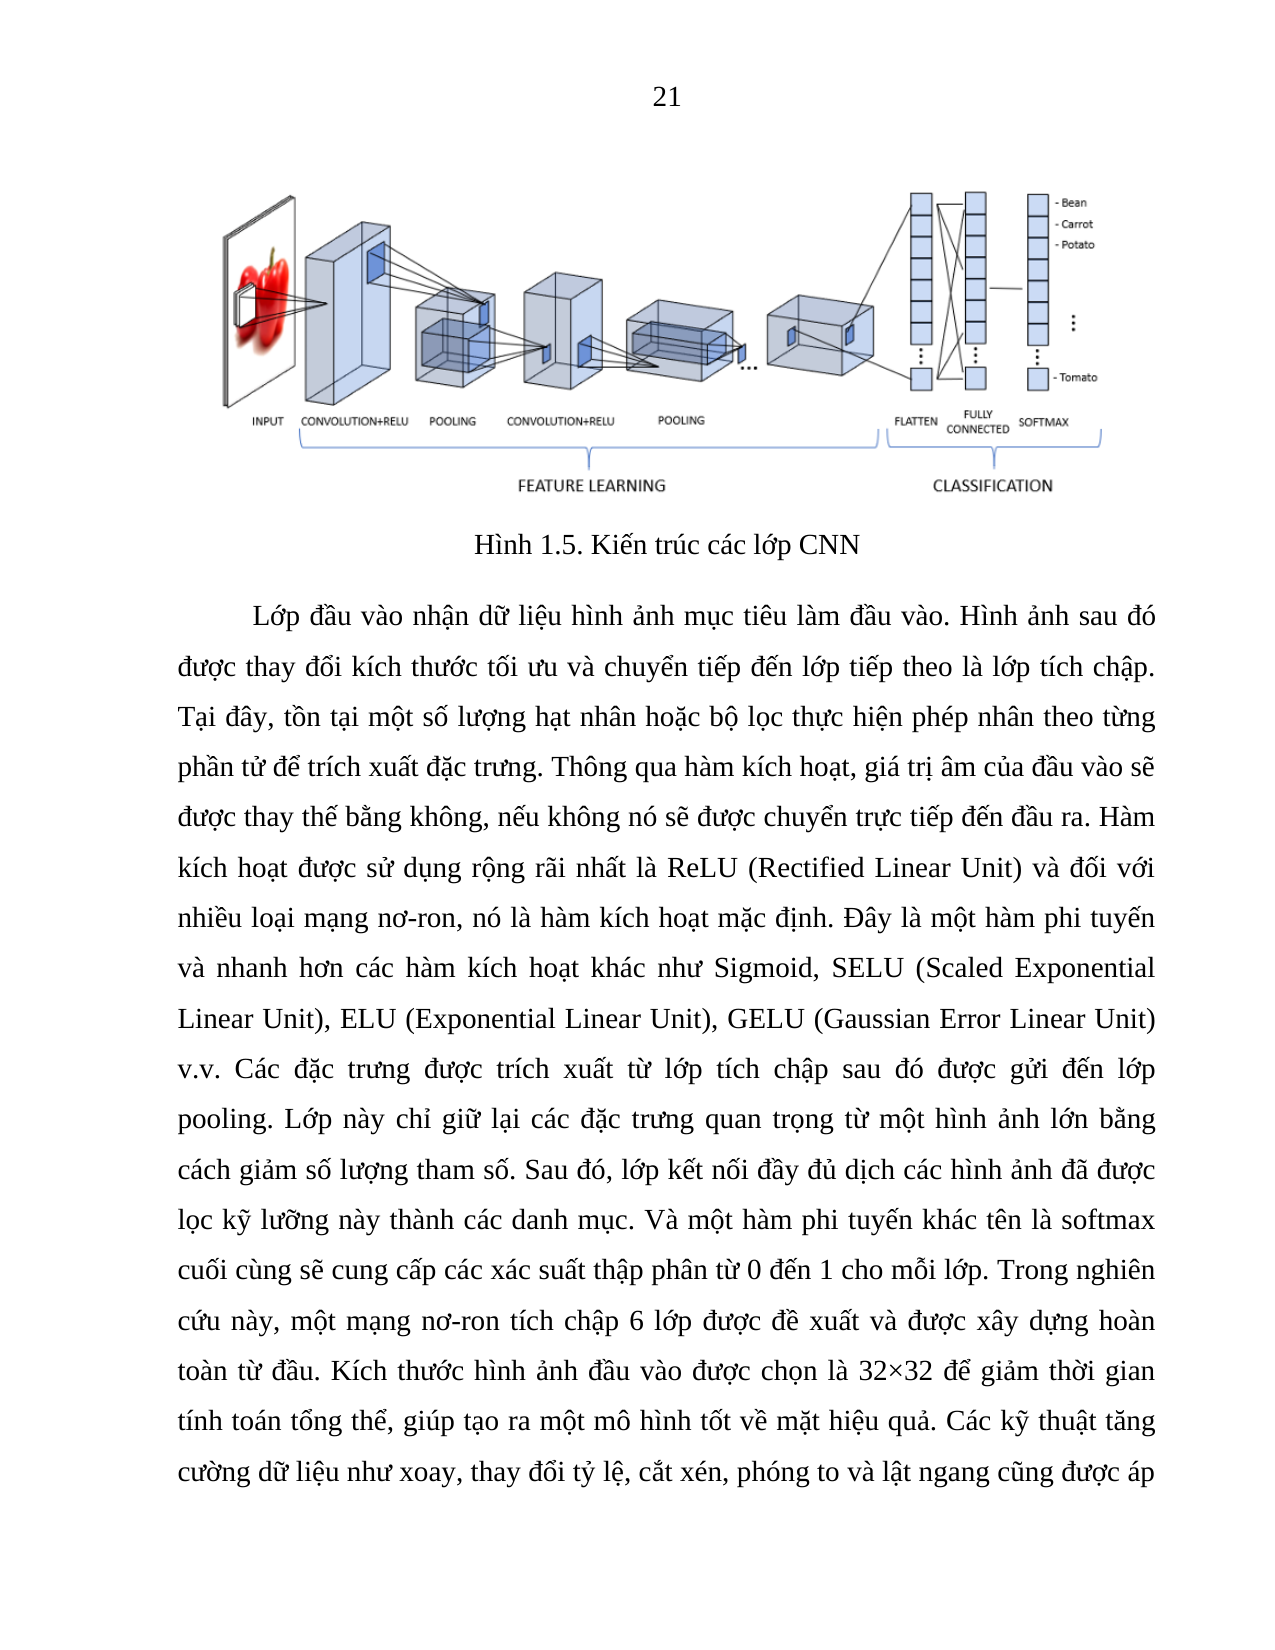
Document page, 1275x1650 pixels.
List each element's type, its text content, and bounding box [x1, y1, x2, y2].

picture [194, 137, 1140, 511]
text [177, 598, 1157, 1487]
text Hình 1.5. Kiến trúc các lớp CNN [177, 527, 1157, 561]
